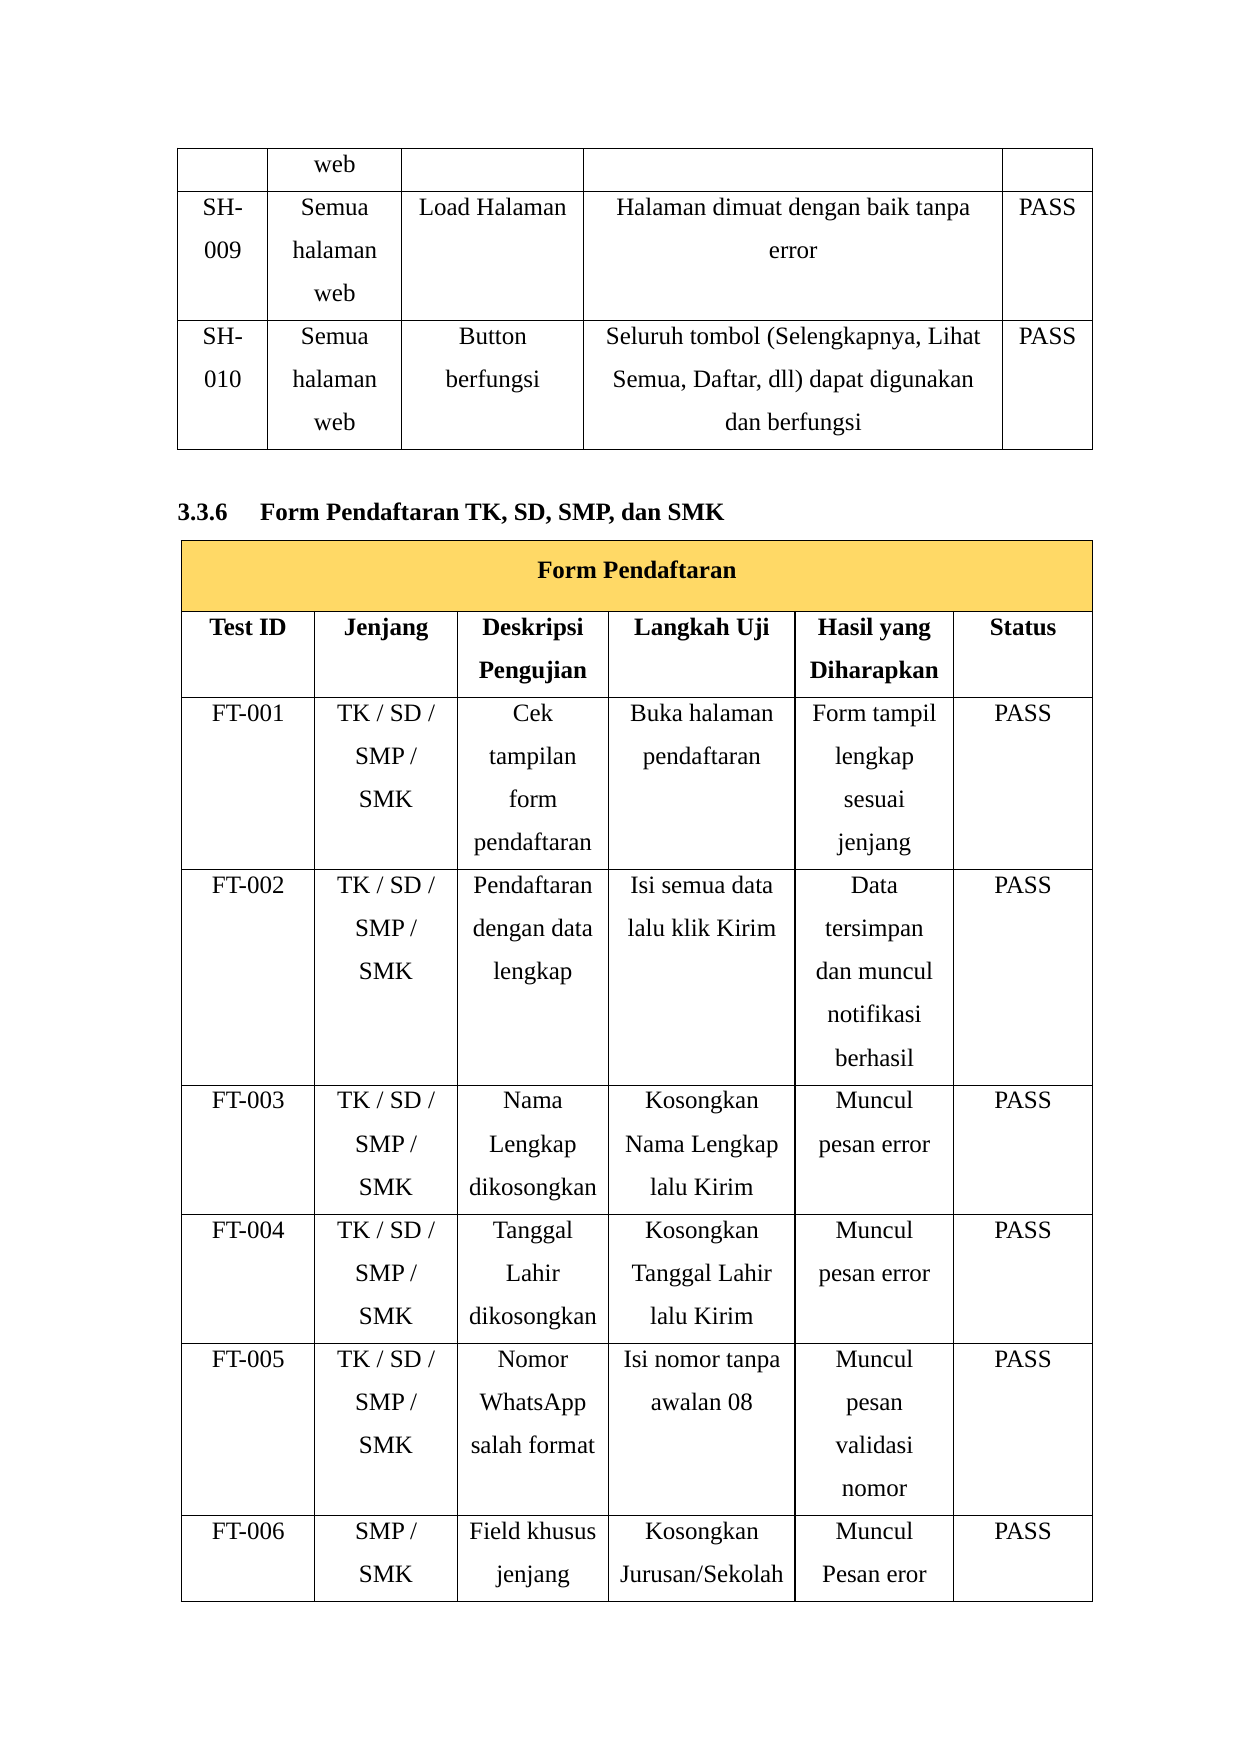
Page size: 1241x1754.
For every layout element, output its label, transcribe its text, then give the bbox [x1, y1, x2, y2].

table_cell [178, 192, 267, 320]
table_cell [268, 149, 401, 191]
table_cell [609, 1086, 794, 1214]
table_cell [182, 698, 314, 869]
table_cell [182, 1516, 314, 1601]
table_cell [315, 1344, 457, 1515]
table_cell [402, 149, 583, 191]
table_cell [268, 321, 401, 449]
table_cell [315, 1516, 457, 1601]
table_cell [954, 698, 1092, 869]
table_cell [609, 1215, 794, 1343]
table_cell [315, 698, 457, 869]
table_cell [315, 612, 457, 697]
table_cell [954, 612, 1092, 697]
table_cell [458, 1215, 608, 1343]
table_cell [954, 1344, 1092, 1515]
subtitle 3.3.6 Form Pendaftaran TK, SD, SMP, dan SMK [177, 497, 1092, 526]
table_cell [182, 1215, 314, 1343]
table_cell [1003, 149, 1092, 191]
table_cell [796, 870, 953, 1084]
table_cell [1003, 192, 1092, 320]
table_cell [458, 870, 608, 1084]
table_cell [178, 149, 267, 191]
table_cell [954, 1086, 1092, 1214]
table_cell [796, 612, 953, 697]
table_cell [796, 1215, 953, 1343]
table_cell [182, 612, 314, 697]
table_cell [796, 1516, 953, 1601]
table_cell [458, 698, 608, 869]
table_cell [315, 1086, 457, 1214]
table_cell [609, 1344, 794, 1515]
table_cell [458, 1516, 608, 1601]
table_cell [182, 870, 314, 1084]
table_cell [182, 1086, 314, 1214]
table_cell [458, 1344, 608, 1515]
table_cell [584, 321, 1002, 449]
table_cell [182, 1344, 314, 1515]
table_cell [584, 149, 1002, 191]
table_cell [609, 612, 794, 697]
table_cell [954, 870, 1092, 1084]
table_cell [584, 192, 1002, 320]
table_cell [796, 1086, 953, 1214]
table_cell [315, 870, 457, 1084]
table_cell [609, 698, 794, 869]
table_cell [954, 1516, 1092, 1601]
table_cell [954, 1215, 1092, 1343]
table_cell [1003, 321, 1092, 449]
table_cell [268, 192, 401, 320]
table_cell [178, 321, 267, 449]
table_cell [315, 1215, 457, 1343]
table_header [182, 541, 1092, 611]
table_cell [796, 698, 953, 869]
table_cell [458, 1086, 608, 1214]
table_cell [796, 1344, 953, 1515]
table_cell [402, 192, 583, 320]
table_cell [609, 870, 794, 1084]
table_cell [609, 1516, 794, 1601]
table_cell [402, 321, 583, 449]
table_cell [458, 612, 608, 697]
